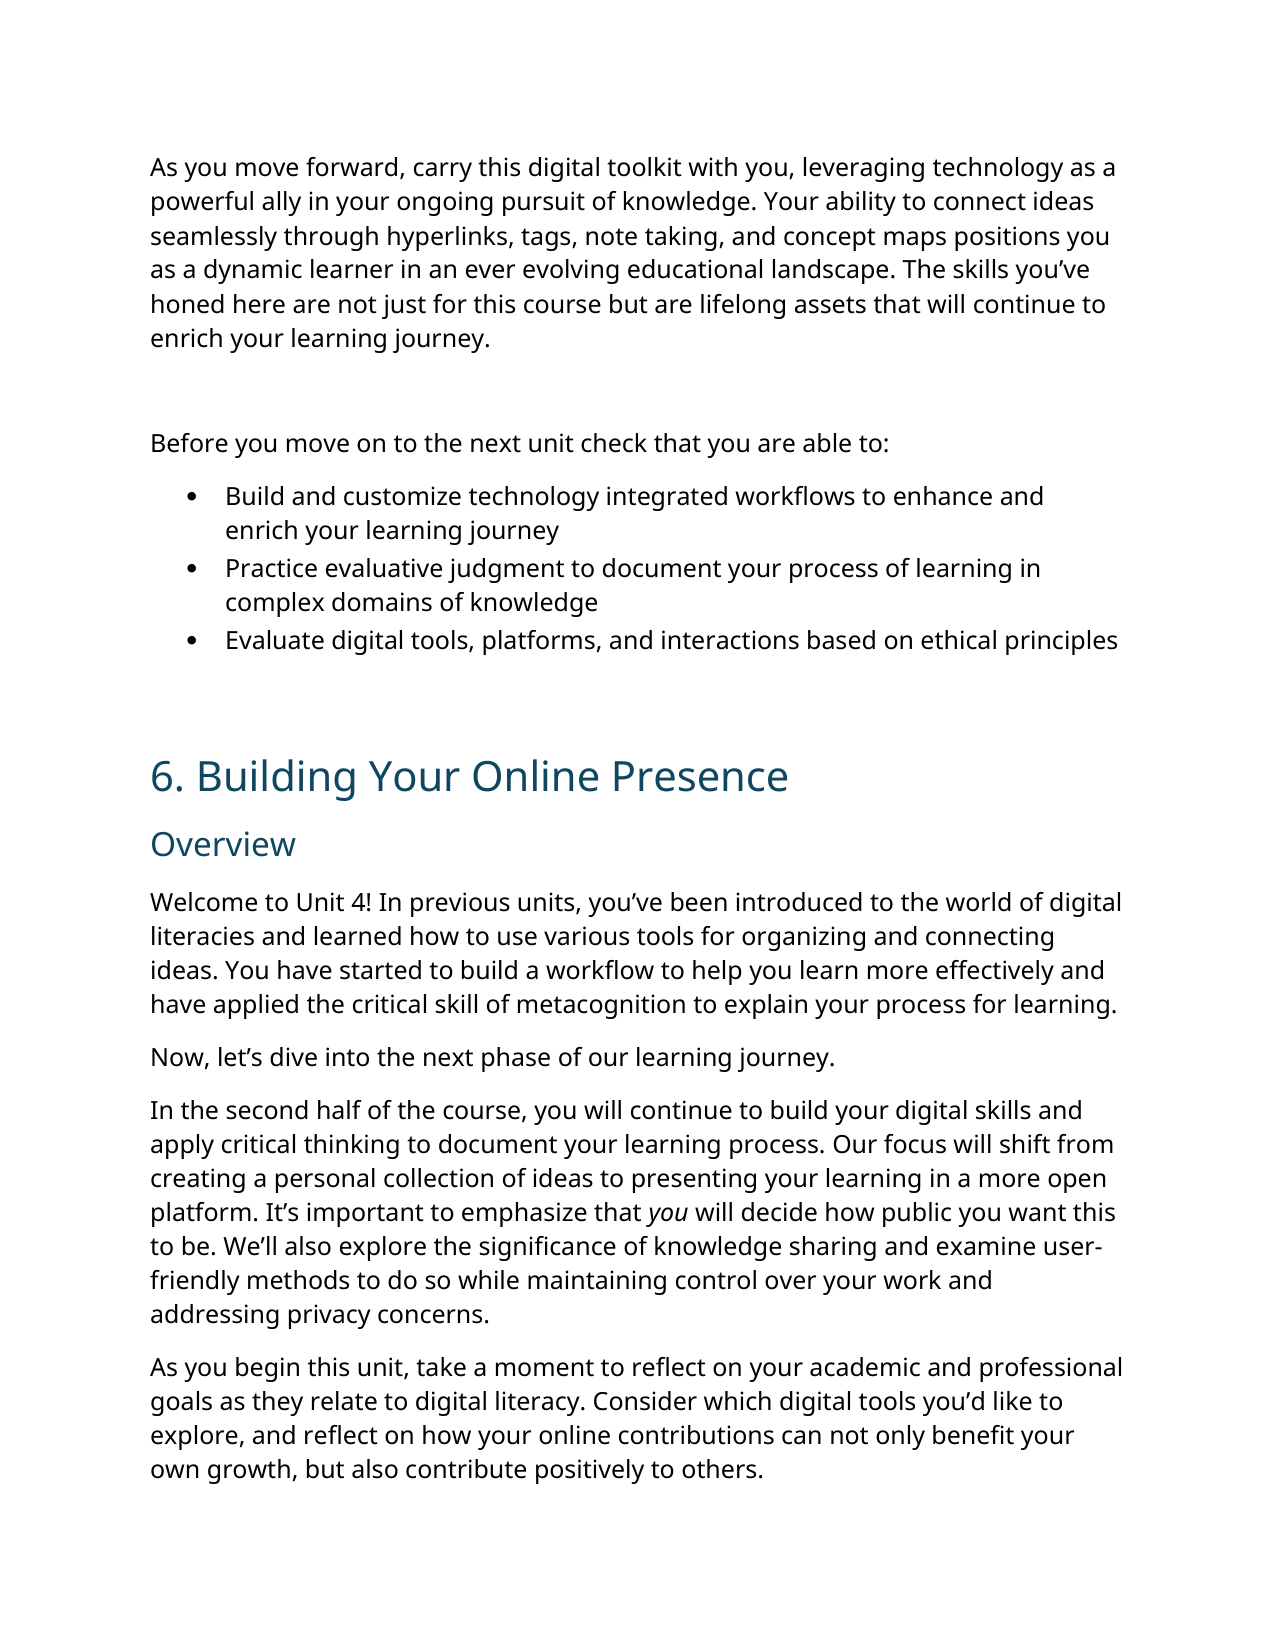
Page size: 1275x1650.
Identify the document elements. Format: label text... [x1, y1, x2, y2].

list Practice evaluative judgment to document your process of learning in complex domains of knowledge [187, 551, 1125, 619]
list Evaluate digital tools, platforms, and interactions based on ethical principles [187, 622, 1125, 657]
text Before you move on to the next unit check that you are able to: [150, 426, 1125, 460]
subtitle Overview [150, 820, 1125, 866]
text Now, let’s dive into the next phase of our learning journey. [150, 1039, 1125, 1073]
subtitle 6. Building Your Online Presence [150, 747, 1125, 804]
text In the second half of the course, you will continue to build your digital skills and apply critical thinking to document your learning process. Our focus will shift from creating a personal collection of ideas to presenting your learning in a more open platform. It’s important to emphasize that you will decide how public you want this to be. We’ll also explore the significance of knowledge sharing and examine user-friendly methods to do so while maintaining control over your work and addressing privacy concerns. [150, 1092, 1125, 1331]
text As you begin this unit, take a moment to reflect on your academic and professional goals as they relate to digital literacy. Consider which digital tools you’d like to explore, and reflect on how your online contributions can not only benefit your own growth, but also contribute positively to others. [150, 1349, 1125, 1486]
list Build and customize technology integrated workflows to enhance and enrich your learning journey [187, 479, 1125, 547]
text As you move forward, carry this digital toolkit with you, leveraging technology as a powerful ally in your ongoing pursuit of knowledge. Your ability to connect ideas seamlessly through hyperlinks, tags, note taking, and concept maps positions you as a dynamic learner in an ever evolving educational landscape. The skills you’ve honed here are not just for this course but are lifelong assets that will continue to enrich your learning journey. [150, 150, 1125, 354]
text Welcome to Unit 4! In previous units, you’ve been introduced to the world of digital literacies and learned how to use various tools for organizing and connecting ideas. You have started to build a workflow to help you learn more effectively and have applied the critical skill of metacognition to explain your process for learning. [150, 884, 1125, 1021]
